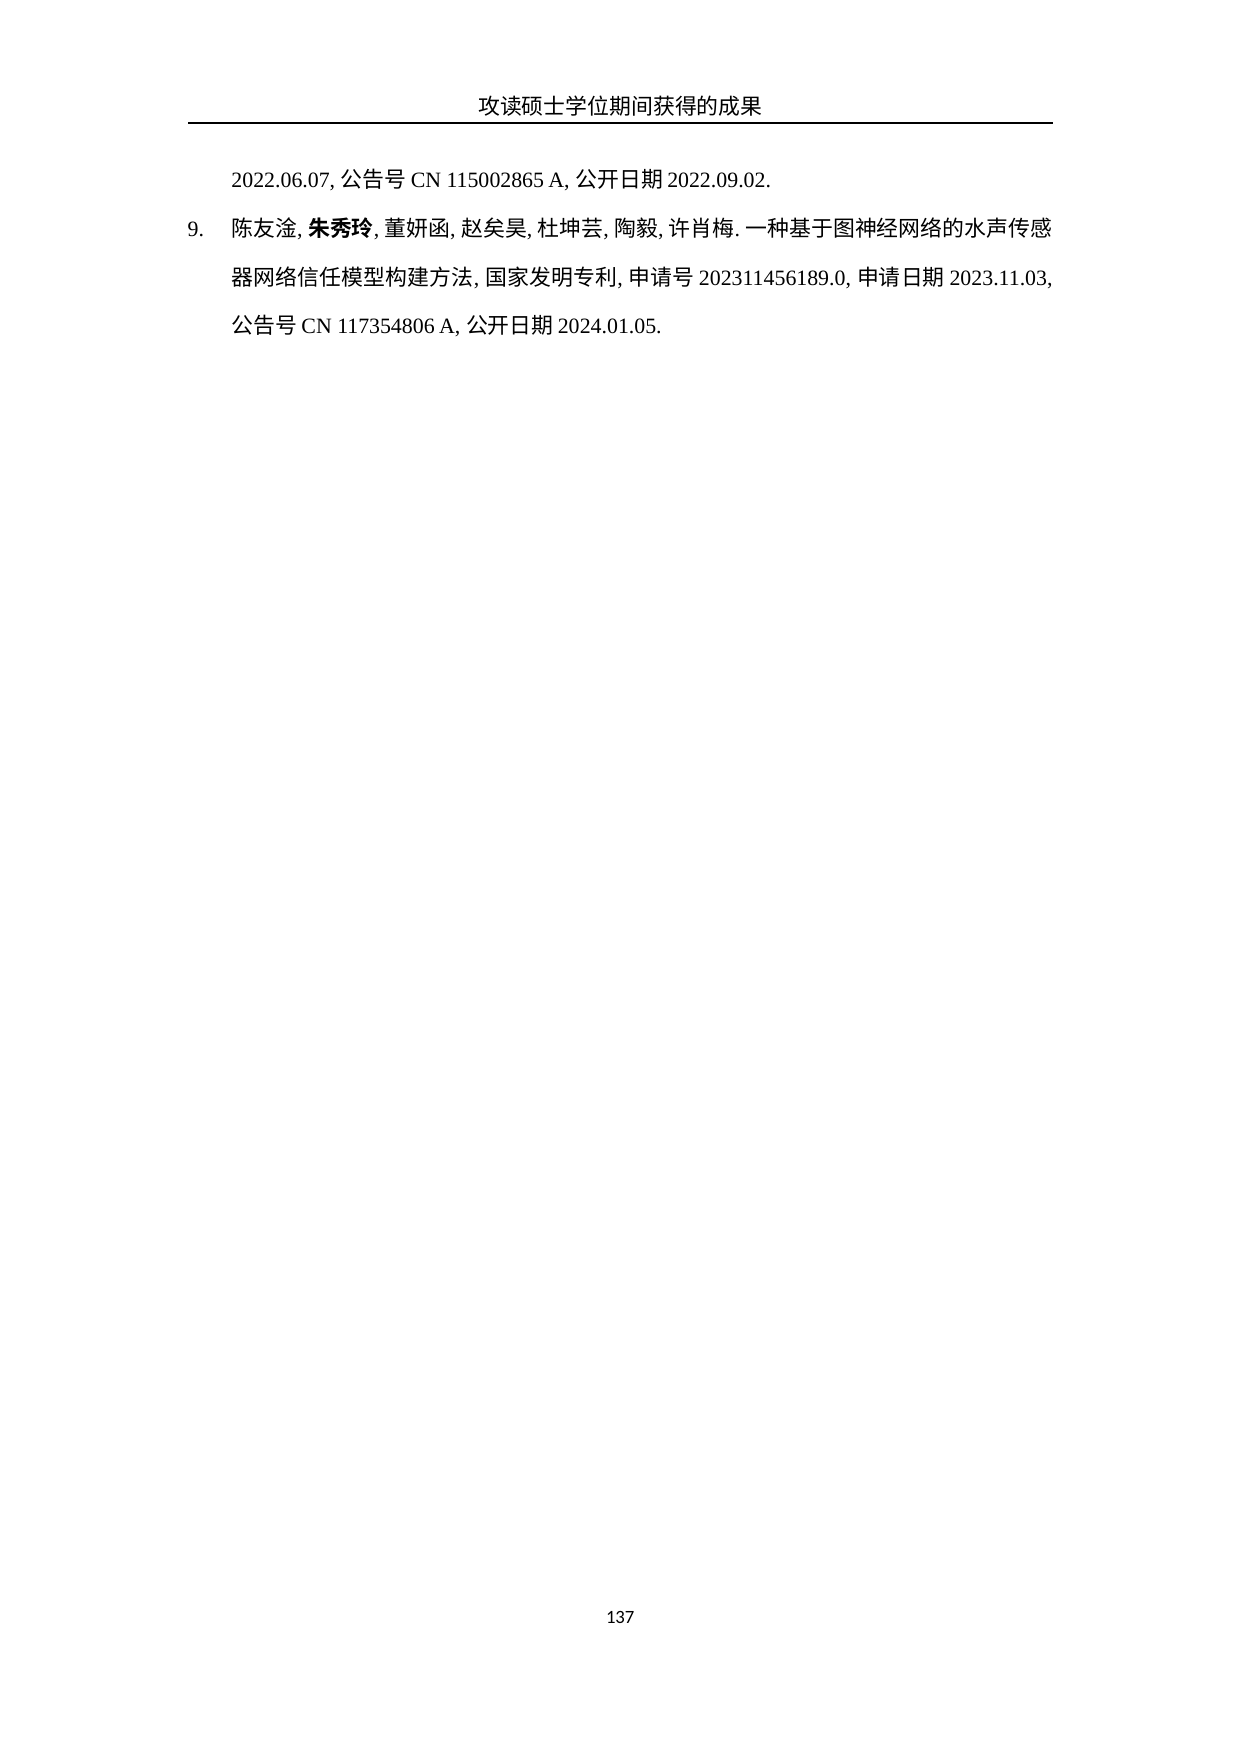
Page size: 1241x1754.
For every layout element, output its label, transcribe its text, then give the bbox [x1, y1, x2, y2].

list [187, 162, 1053, 194]
list 陈友淦, 朱秀玲, 董妍函, 赵矣昊, 杜坤芸, 陶毅, 许肖梅. 一种基于图神经网络的水声传感器网络信任模型构建方法, 国家发明专利, 申请号202311456189.0, 申请日期2023.11.03, 公告号CN 117354806 A, 公开日期2024.01.05. [187, 210, 1053, 340]
